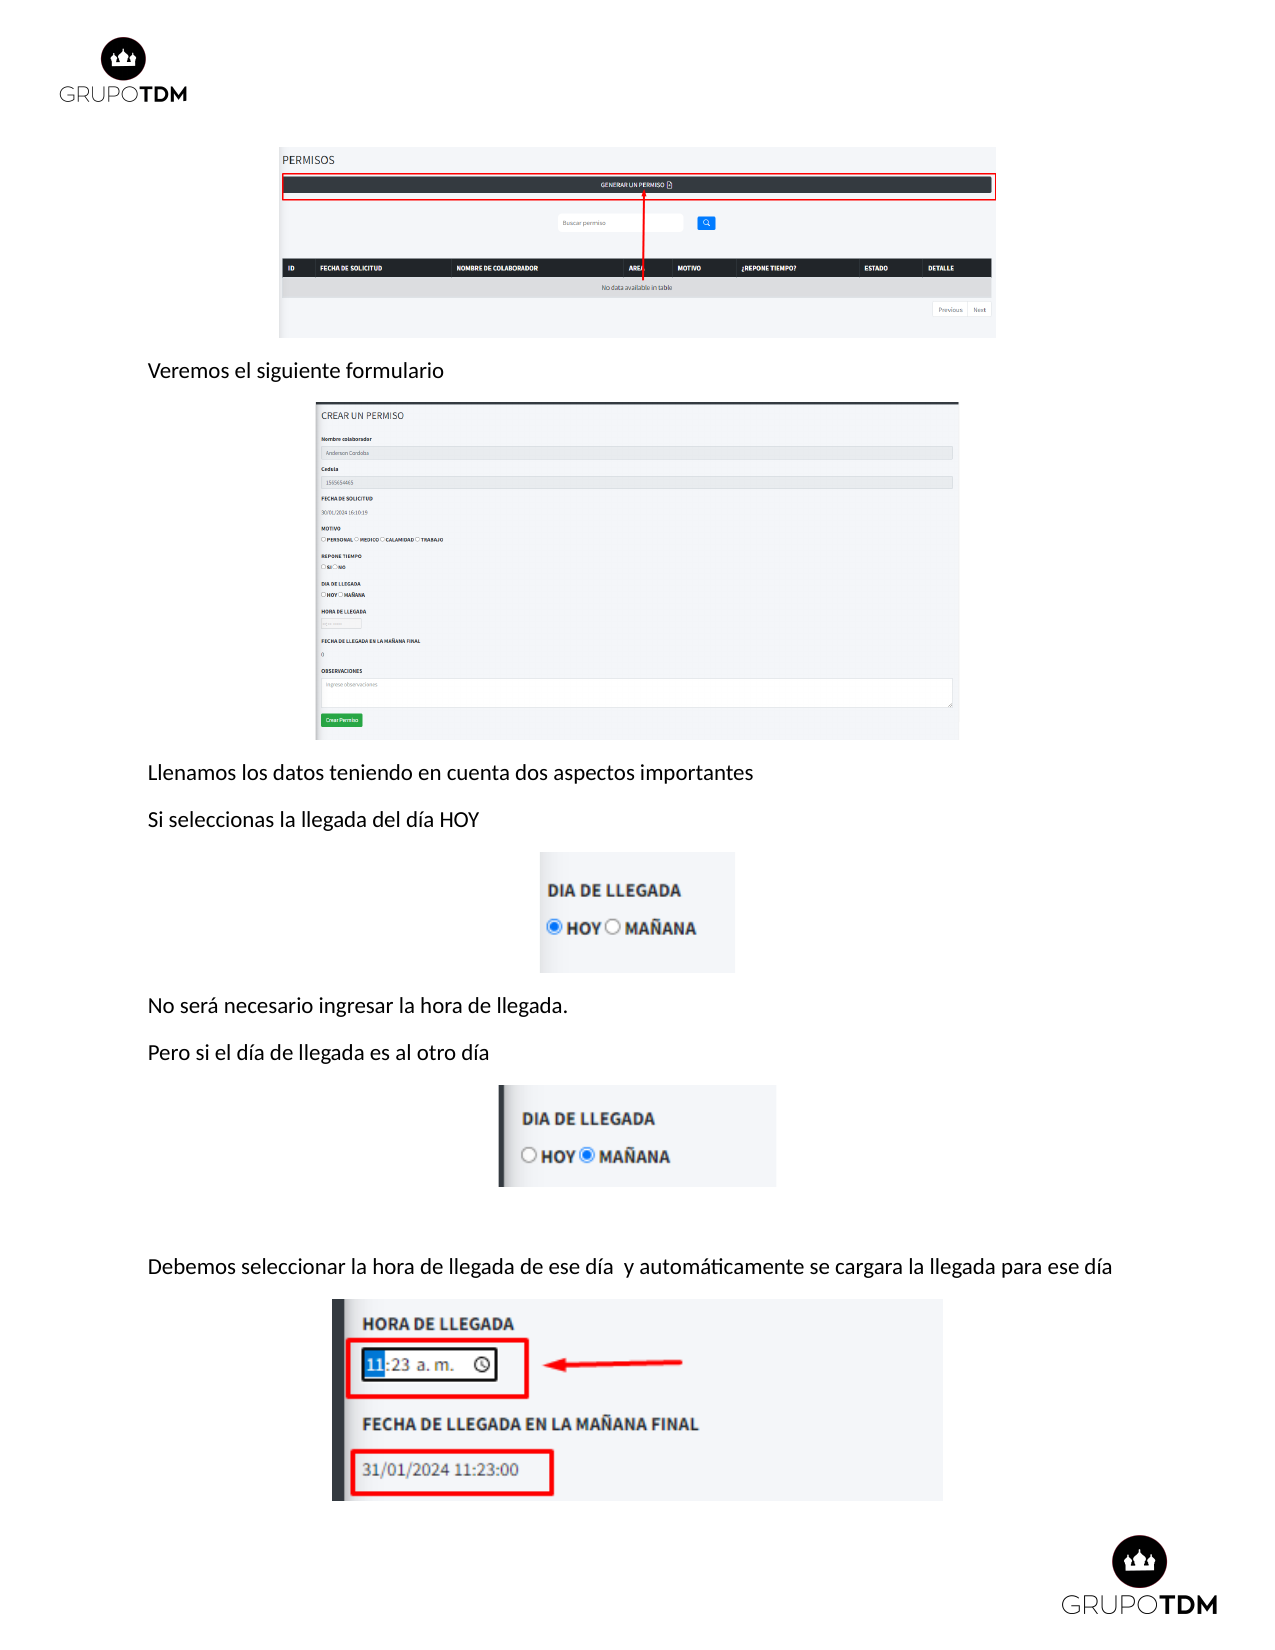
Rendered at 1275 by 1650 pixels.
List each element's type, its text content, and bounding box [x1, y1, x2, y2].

text Llenamos los datos teniendo en cuenta dos aspectos importantes [148, 758, 1127, 786]
picture [539, 852, 736, 973]
picture [332, 1299, 943, 1501]
text Debemos seleccionar la hora de llegada de ese día y automáticamente se cargara la llegada para ese día [148, 1252, 1127, 1280]
text Si seleccionas la llegada del día HOY [148, 805, 1127, 833]
picture [1054, 1527, 1227, 1622]
text Veremos el siguiente formulario [148, 356, 1127, 384]
picture [51, 29, 196, 108]
picture [498, 1085, 777, 1187]
text No será necesario ingresar la hora de llegada. [148, 991, 1127, 1019]
picture [315, 402, 960, 740]
text Pero si el día de llegada es al otro día [148, 1038, 1127, 1066]
picture [279, 147, 996, 338]
